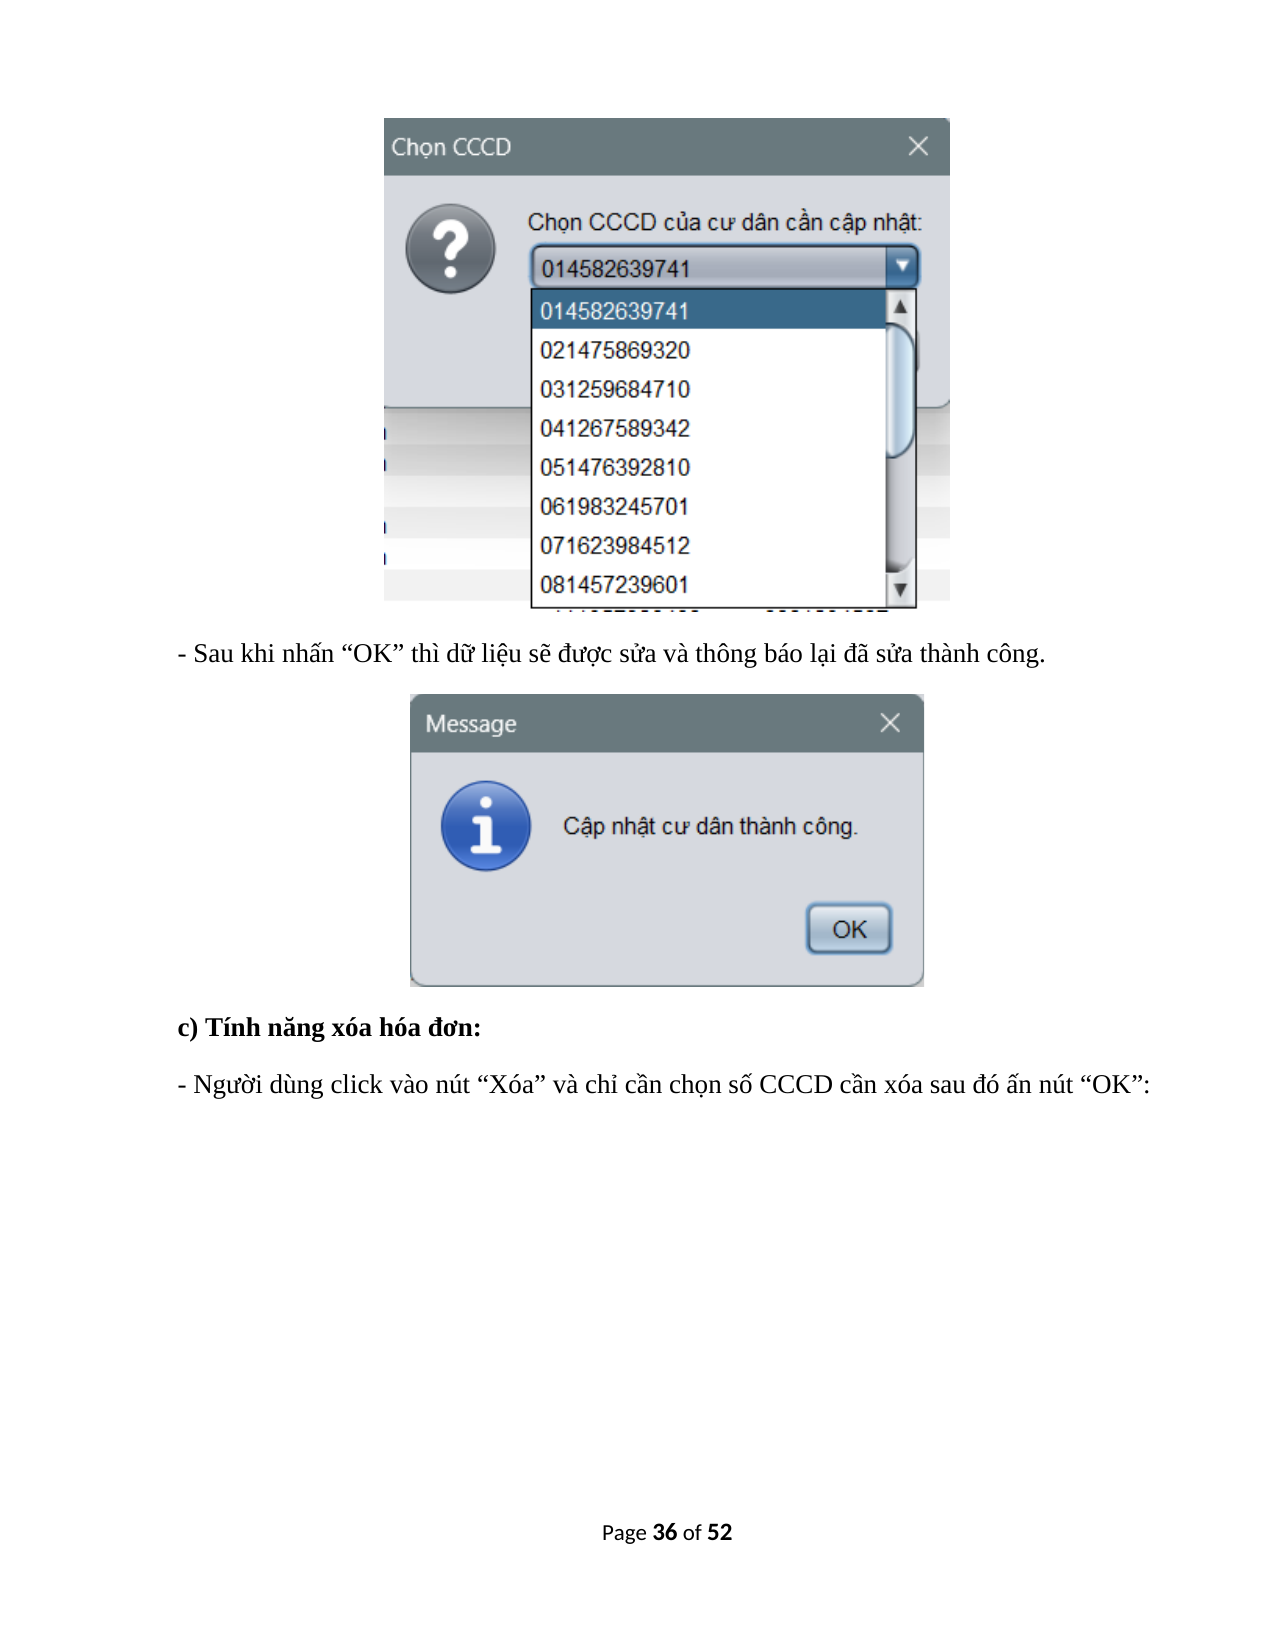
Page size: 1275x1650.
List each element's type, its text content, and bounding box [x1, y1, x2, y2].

picture [410, 694, 925, 987]
text c) Tính năng xóa hóa đơn: [177, 1011, 1157, 1042]
picture [384, 118, 950, 612]
text - Người dùng click vào nút “Xóa” và chỉ cần chọn số CCCD cần xóa sau đó ấn nút “OK”: [177, 1068, 1157, 1099]
text - Sau khi nhấn “OK” thì dữ liệu sẽ được sửa và thông báo lại đã sửa thành công. [177, 637, 1157, 668]
